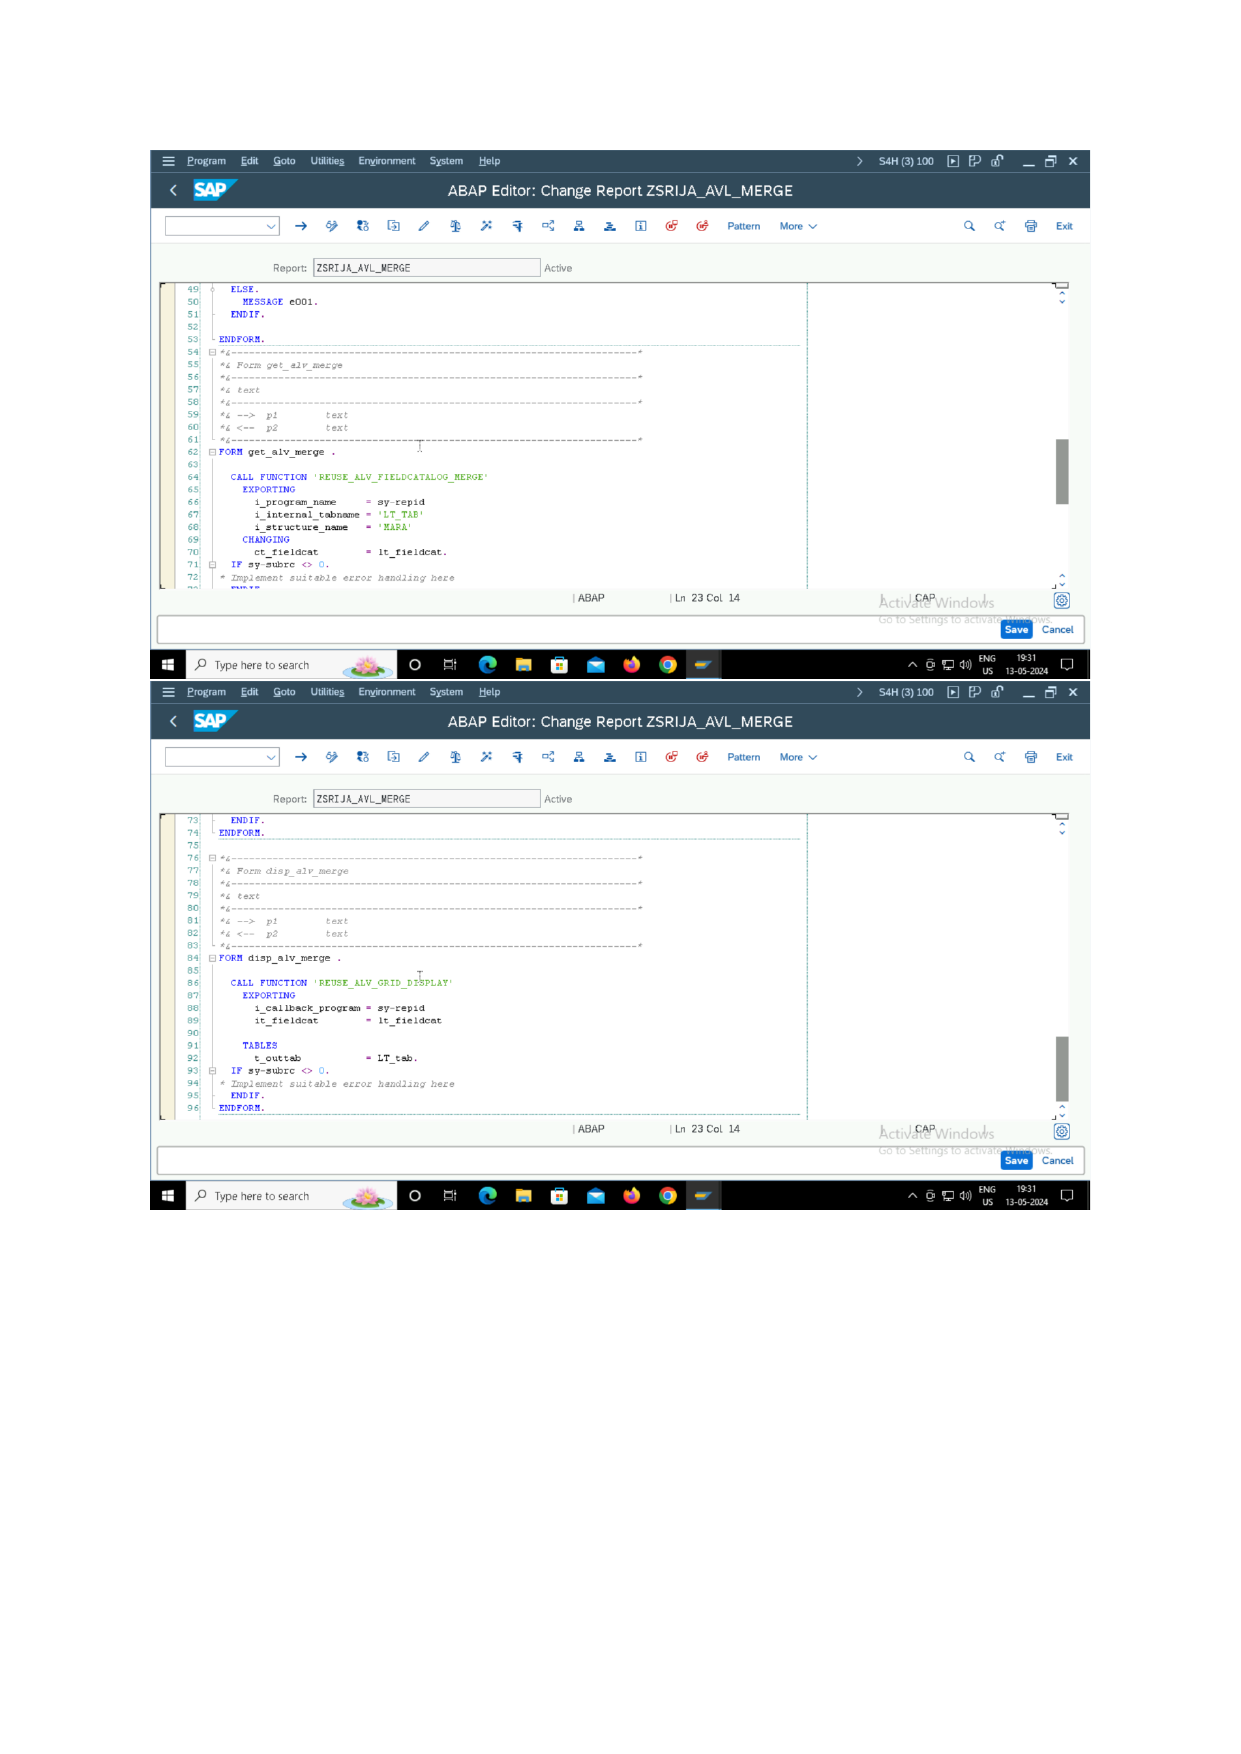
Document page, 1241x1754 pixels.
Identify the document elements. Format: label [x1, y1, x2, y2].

picture [150, 150, 1091, 679]
picture [150, 681, 1091, 1210]
